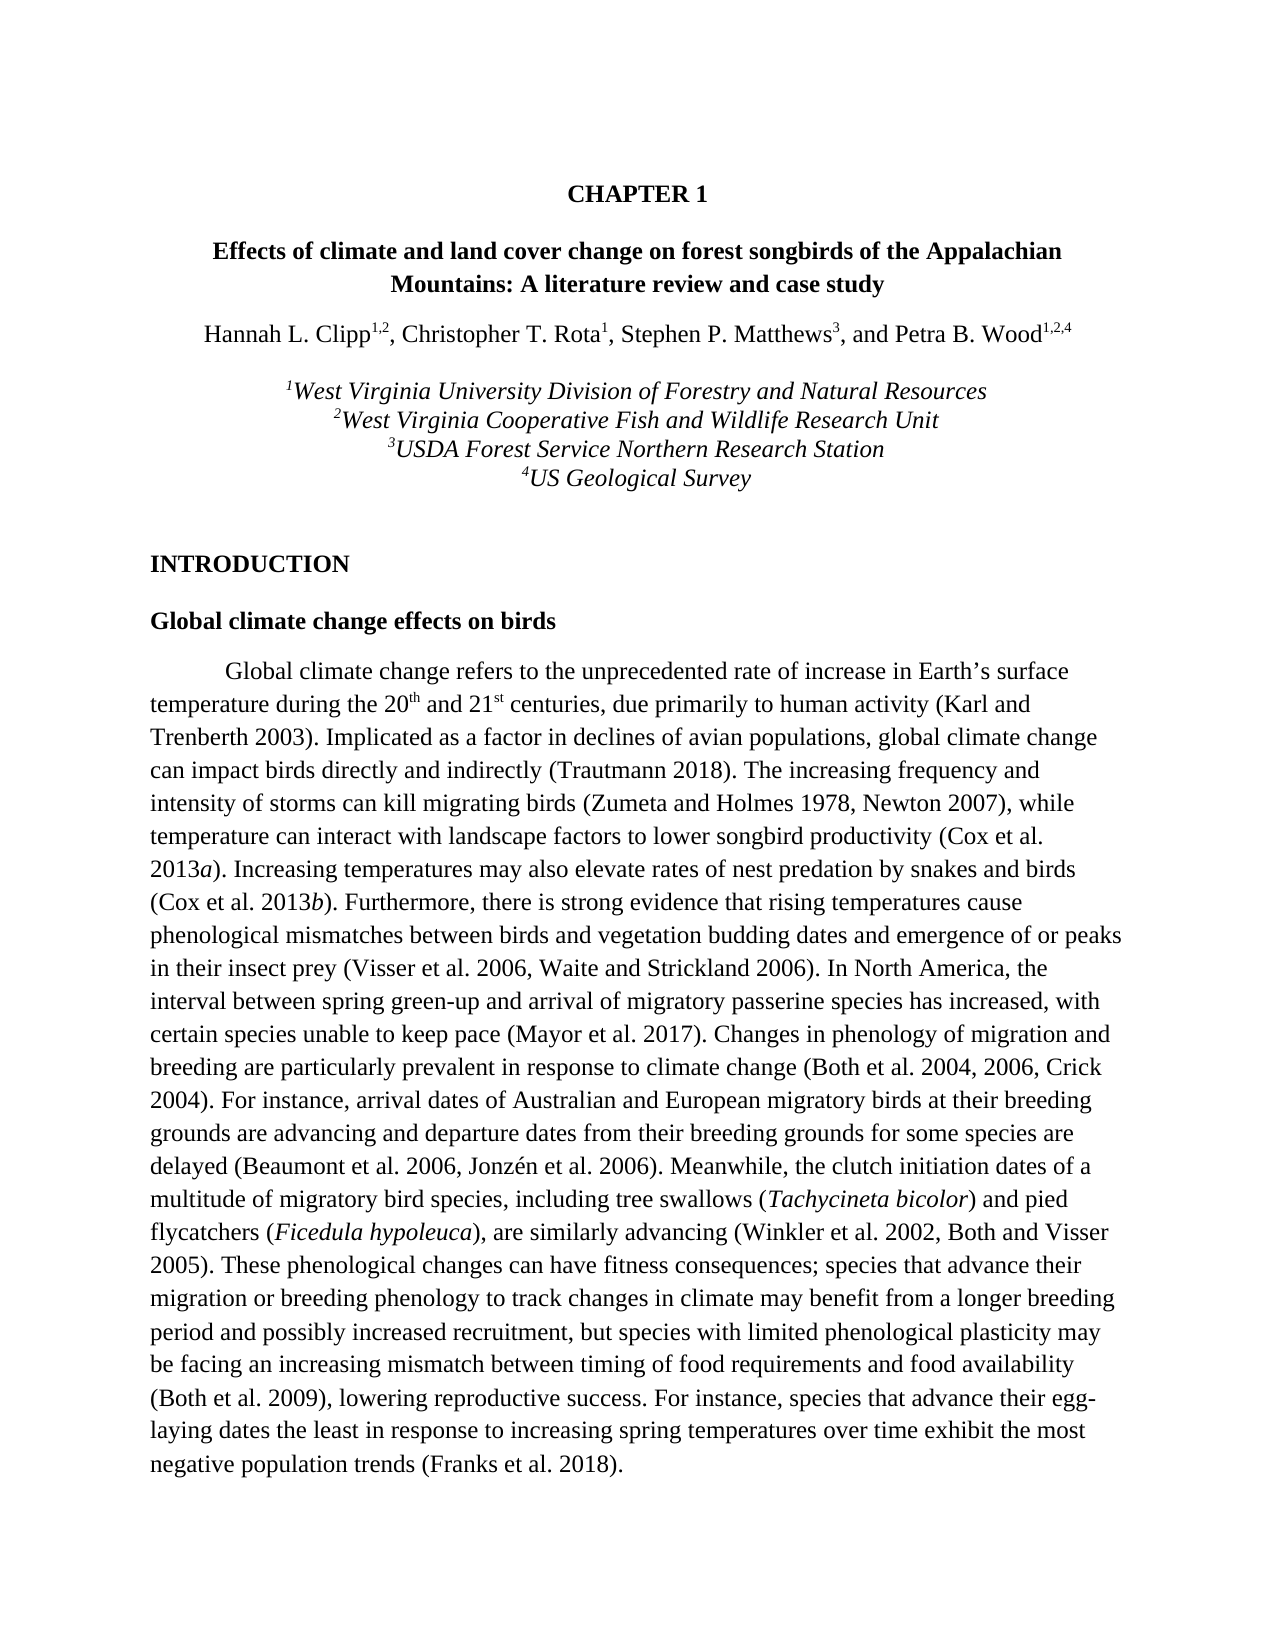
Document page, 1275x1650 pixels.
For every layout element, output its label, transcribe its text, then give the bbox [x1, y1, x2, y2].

text CHAPTER 1 [150, 179, 1125, 207]
text Global climate change effects on birds [150, 606, 1125, 635]
text Global climate change refers to the unprecedented rate of increase in Earth’s surface temperature during the 20th and 21st centuries, due primarily to human activity (Karl and Trenberth 2003). Implicated as a factor in declines of avian populations, global climate change can impact birds directly and indirectly (Trautmann 2018). The increasing frequency and intensity of storms can kill migrating birds (Zumeta and Holmes 1978, Newton 2007), while temperature can interact with landscape factors to lower songbird productivity (Cox et al. 2013a). Increasing temperatures may also elevate rates of nest predation by snakes and birds (Cox et al. 2013b). Furthermore, there is strong evidence that rising temperatures cause phenological mismatches between birds and vegetation budding dates and emergence of or peaks in their insect prey (Visser et al. 2006, Waite and Strickland 2006). In North America, the interval between spring green-up and arrival of migratory passerine species has increased, with certain species unable to keep pace (Mayor et al. 2017). Changes in phenology of migration and breeding are particularly prevalent in response to climate change (Both et al. 2004, 2006, Crick 2004). For instance, arrival dates of Australian and European migratory birds at their breeding grounds are advancing and departure dates from their breeding grounds for some species are delayed (Beaumont et al. 2006, Jonzén et al. 2006). Meanwhile, the clutch initiation dates of a multitude of migratory bird species, including tree swallows (Tachycineta bicolor) and pied flycatchers (Ficedula hypoleuca), are similarly advancing (Winkler et al. 2002, Both and Visser 2005). These phenological changes can have fitness consequences; species that advance their migration or breeding phenology to track changes in climate may benefit from a longer breeding period and possibly increased recruitment, but species with limited phenological plasticity may be facing an increasing mismatch between timing of food requirements and food availability (Both et al. 2009), lowering reproductive success. For instance, species that advance their egg-laying dates the least in response to increasing spring temperatures over time exhibit the most negative population trends (Franks et al. 2018). [150, 656, 1125, 1477]
text 2West Virginia Cooperative Fish and Wildlife Research Unit [150, 405, 1125, 434]
text 4US Geological Survey [150, 463, 1125, 491]
text Hannah L. Clipp1,2, Christopher T. Rota1, Stephen P. Matthews3, and Petra B. Wood1,2,4 [150, 319, 1125, 348]
text Introduction [150, 549, 1125, 578]
text 3USDA Forest Service Northern Research Station [150, 434, 1125, 463]
text 1West Virginia University Division of Forestry and Natural Resources [150, 376, 1125, 405]
text Effects of climate and land cover change on forest songbirds of the Appalachian Mountains: A literature review and case study [150, 236, 1125, 298]
